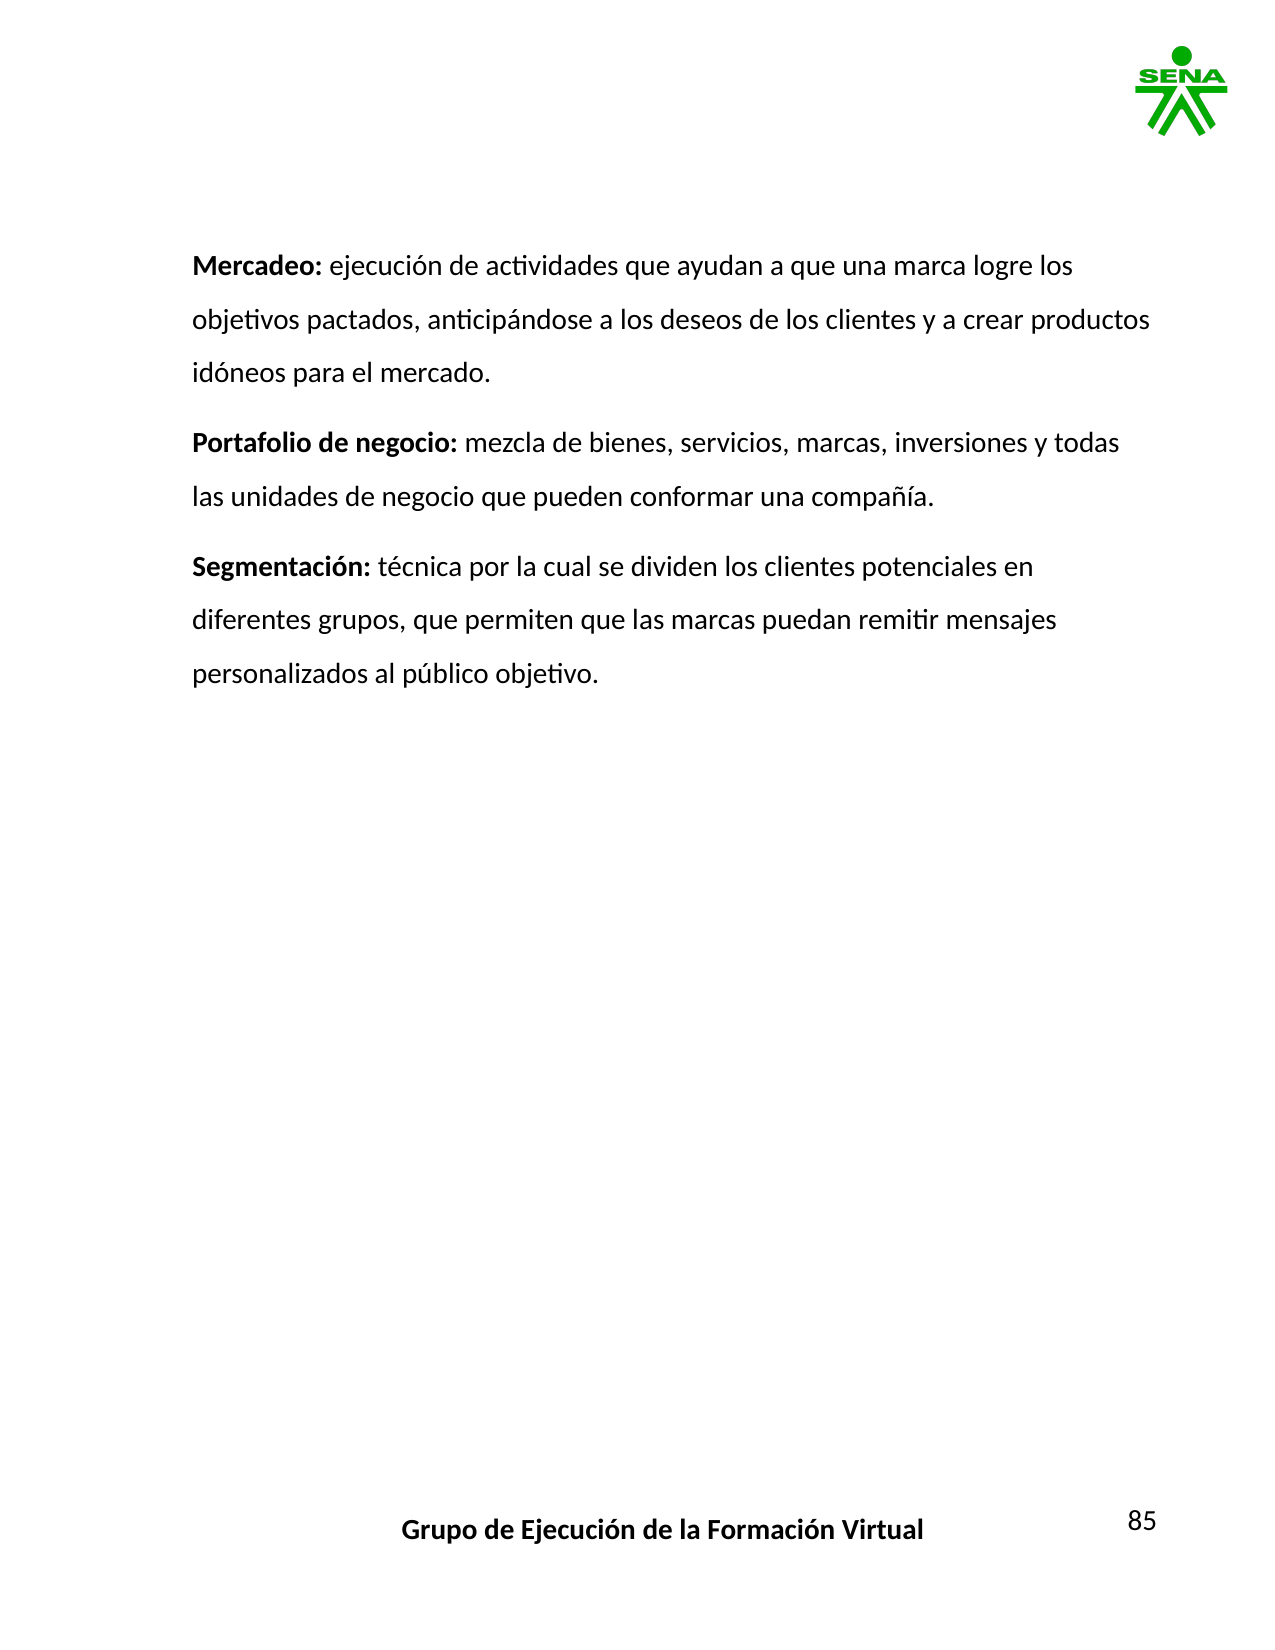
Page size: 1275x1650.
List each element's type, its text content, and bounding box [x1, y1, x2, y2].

picture [1135, 46, 1228, 136]
text Mercadeo: ejecución de actividades que ayudan a que una marca logre los objetivos pactados, anticipándose a los deseos de los clientes y a crear productos idóneos para el mercado. [192, 247, 1157, 390]
text Segmentación: técnica por la cual se dividen los clientes potenciales en diferentes grupos, que permiten que las marcas puedan remitir mensajes personalizados al público objetivo. [192, 548, 1157, 690]
text Portafolio de negocio: mezcla de bienes, servicios, marcas, inversiones y todas las unidades de negocio que pueden conformar una compañía. [192, 424, 1157, 513]
